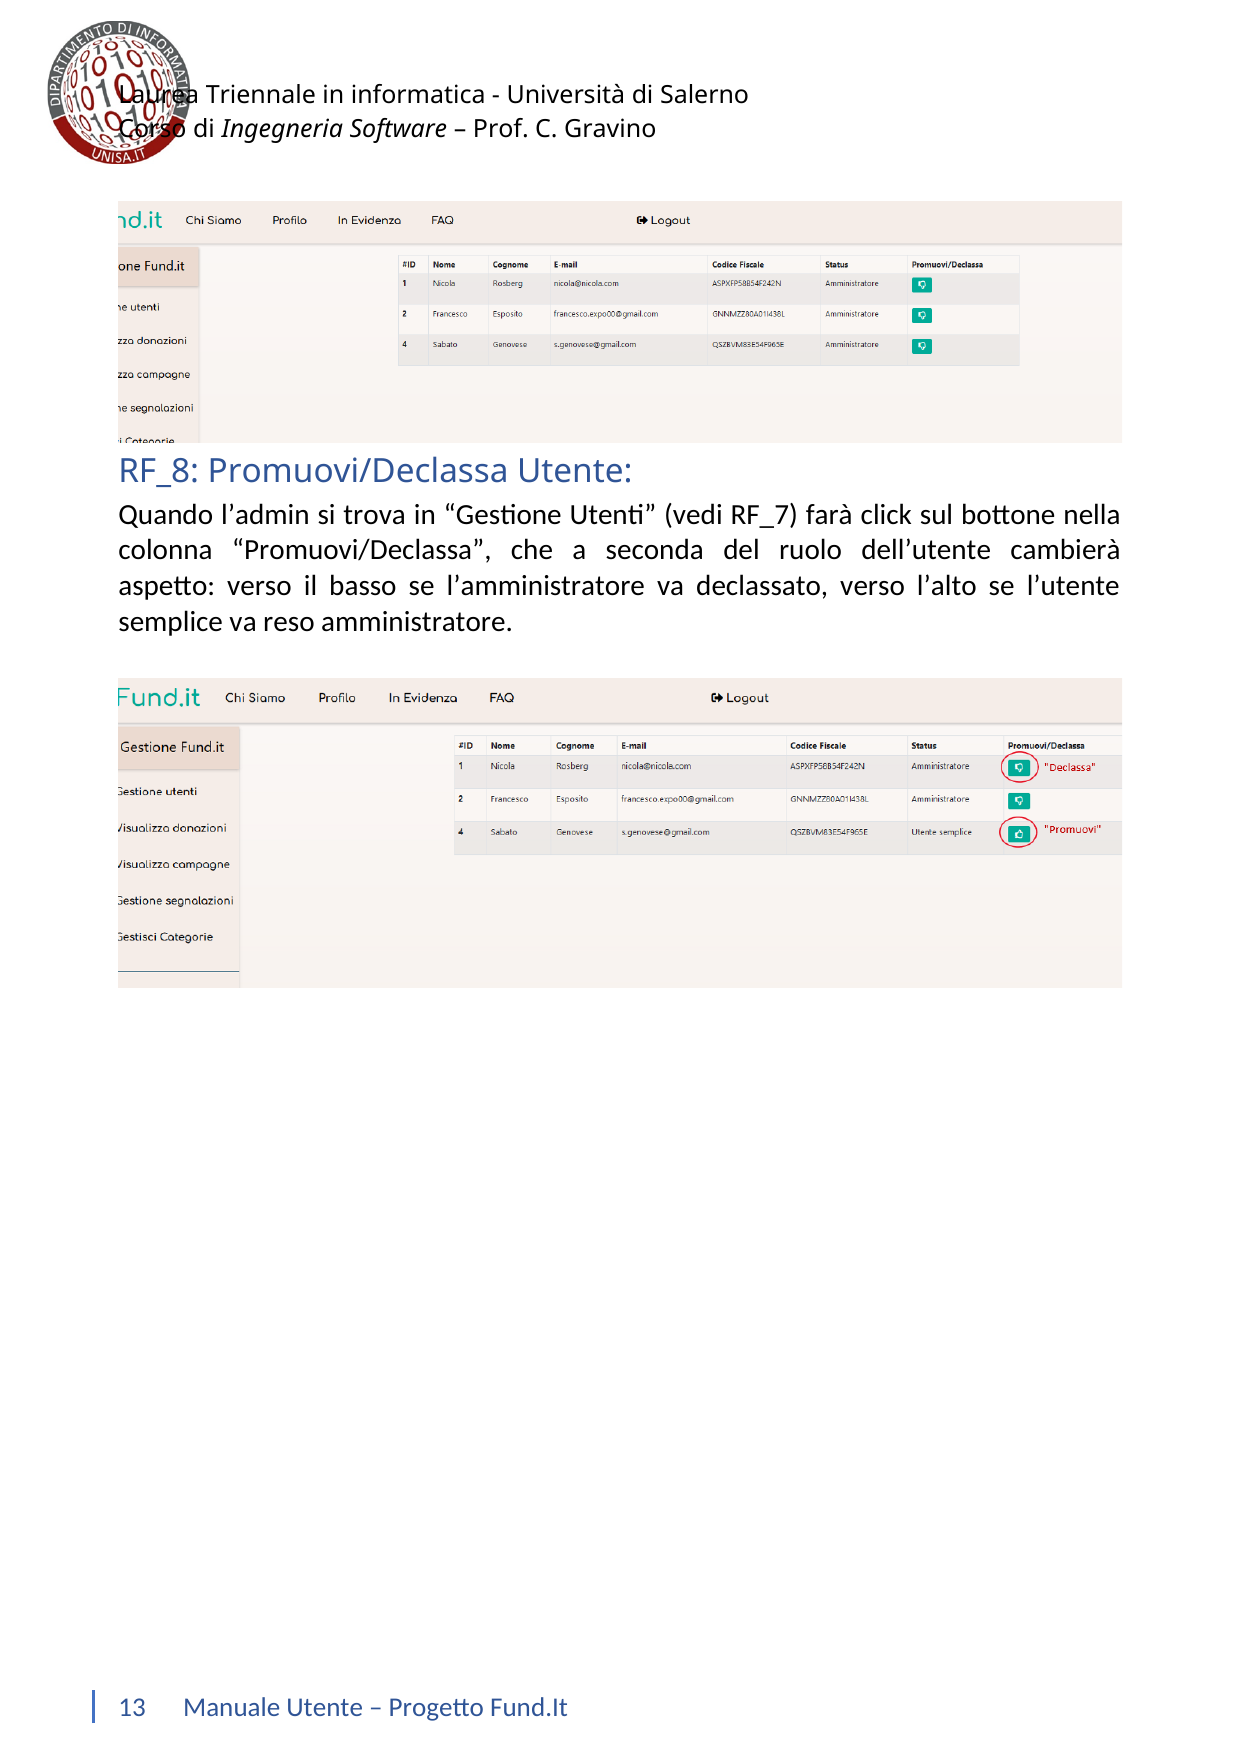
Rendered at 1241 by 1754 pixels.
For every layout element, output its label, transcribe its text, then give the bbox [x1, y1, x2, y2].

text Quando l’admin si trova in “Gestione Utenti” (vedi RF_7) farà click sul bottone nella colonna “Promuovi/Declassa”, che a seconda del ruolo dell’utente cambierà aspetto: verso il basso se l’amministratore va declassato, verso l’alto se l’utente semplice va reso amministratore. [118, 496, 1122, 638]
picture [118, 678, 1123, 988]
picture [118, 201, 1123, 443]
picture [47, 21, 190, 164]
subtitle RF_8: Promuovi/Declassa Utente: [118, 447, 1122, 492]
